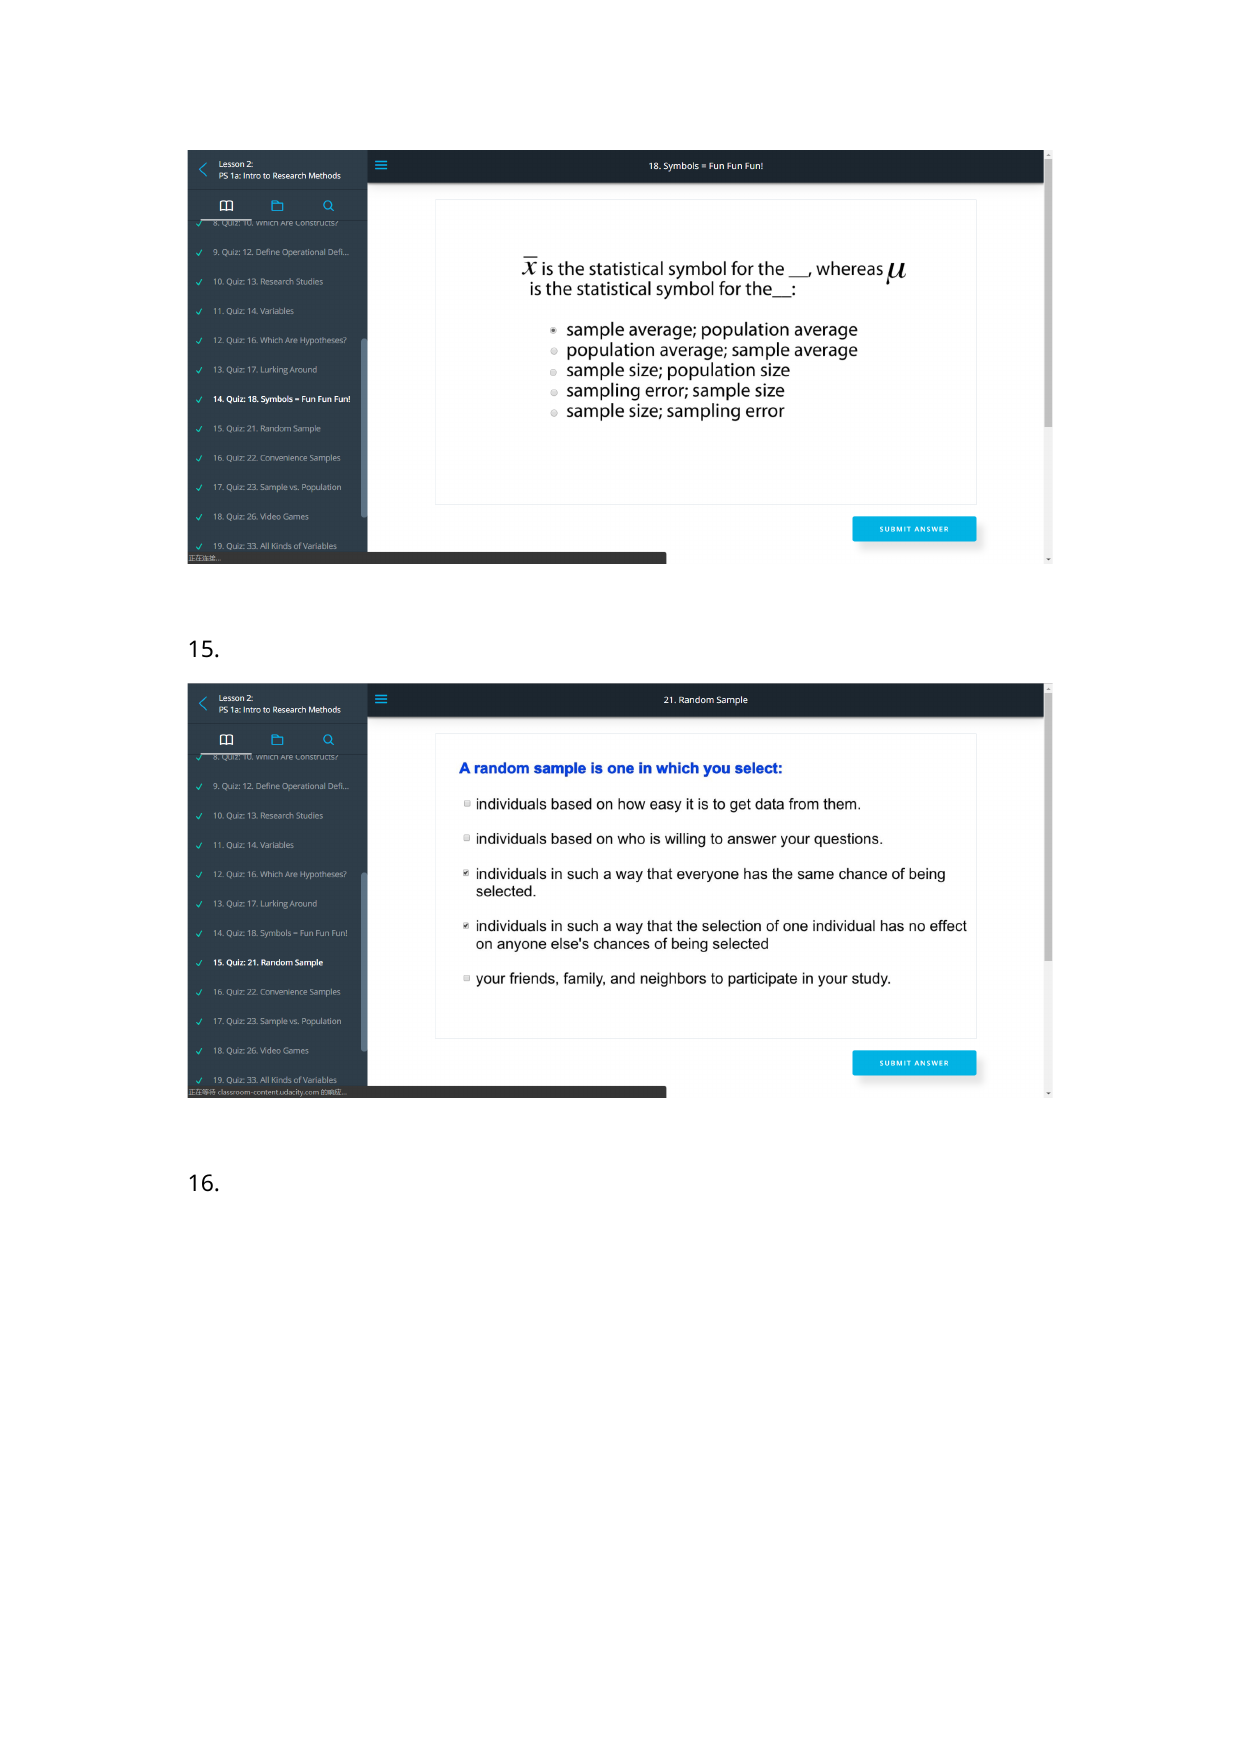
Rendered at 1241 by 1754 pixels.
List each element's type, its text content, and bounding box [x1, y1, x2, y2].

text 16. [187, 1167, 1053, 1198]
text 15. [187, 633, 1053, 664]
picture [187, 150, 1053, 564]
picture [187, 683, 1053, 1098]
